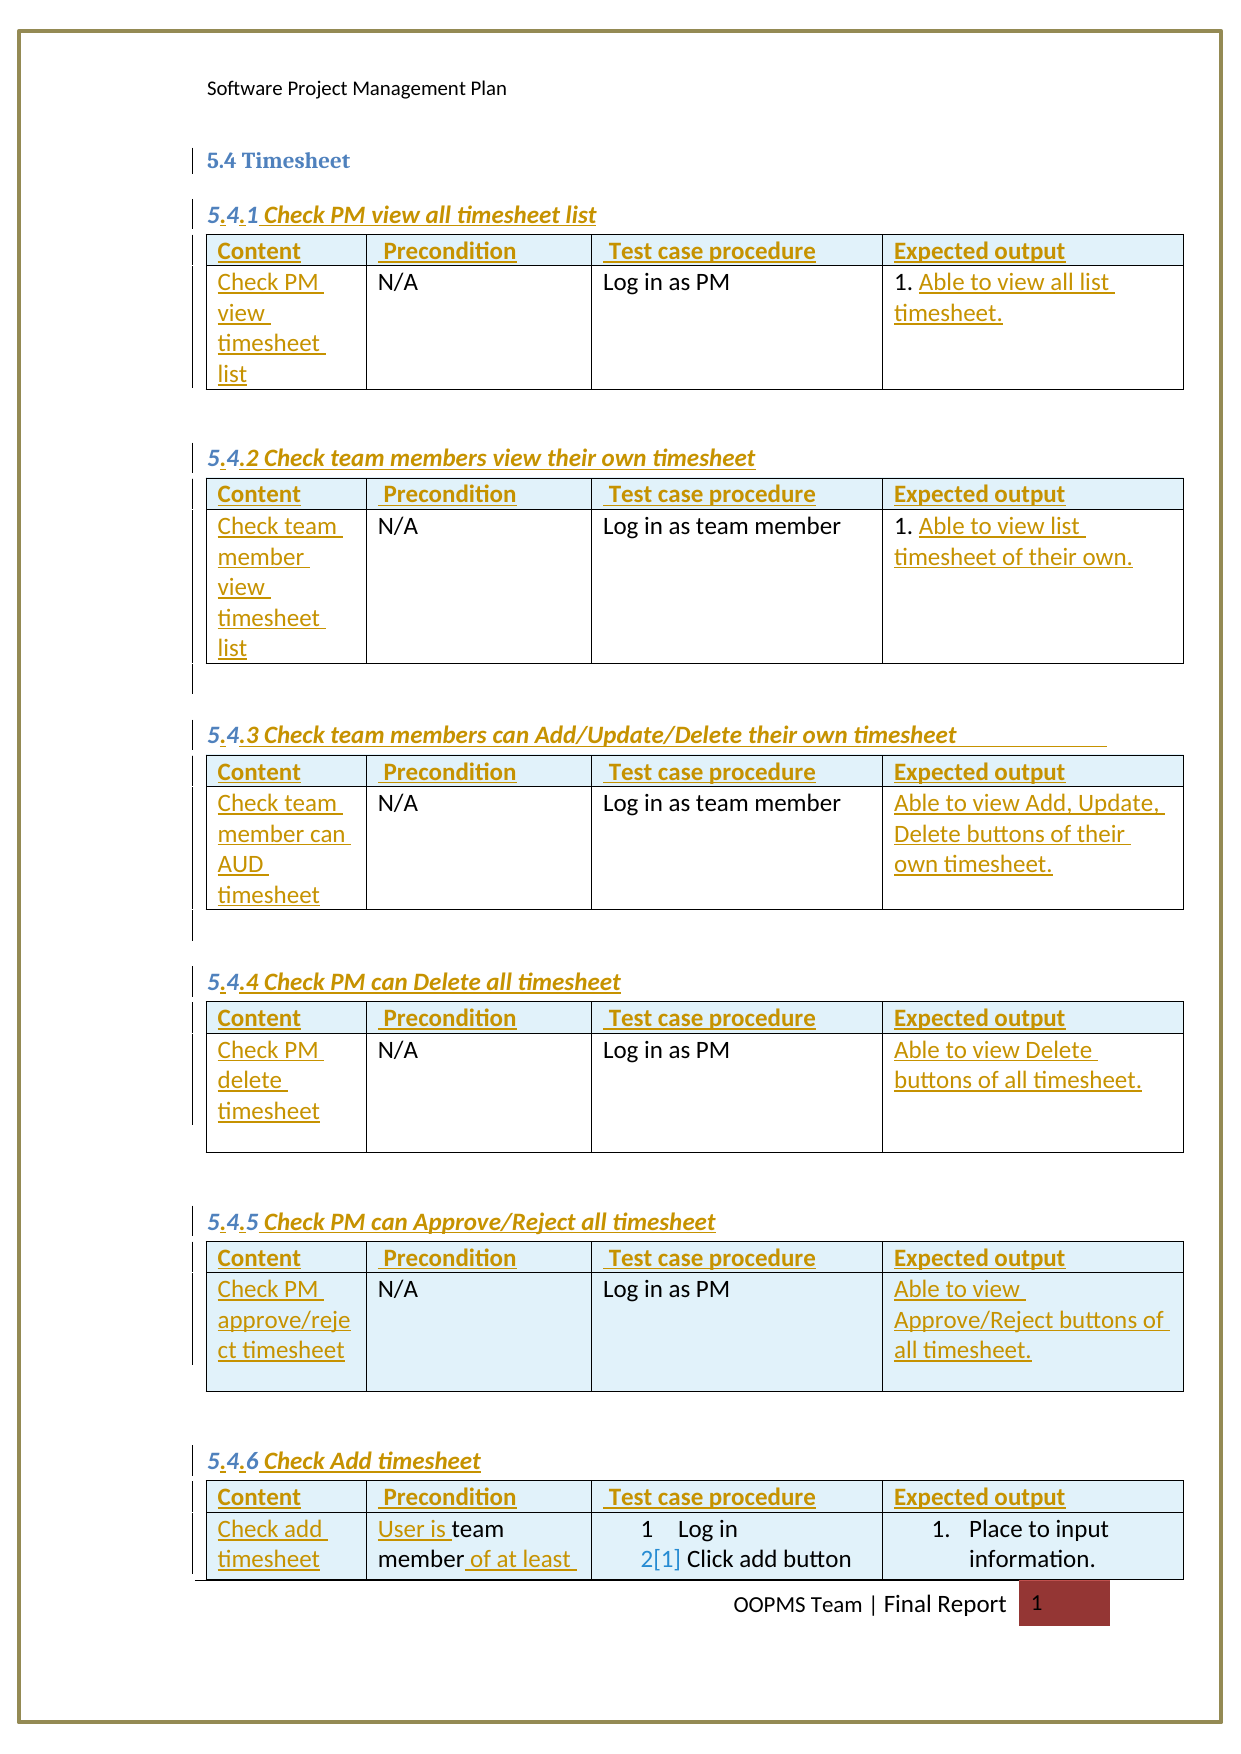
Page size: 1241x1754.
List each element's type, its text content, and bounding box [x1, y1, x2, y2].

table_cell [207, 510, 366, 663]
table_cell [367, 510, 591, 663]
subtitle 541 [207, 199, 1122, 229]
subtitle 54 [207, 442, 1122, 473]
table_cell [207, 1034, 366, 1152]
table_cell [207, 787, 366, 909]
subtitle 5.4 Timesheet [207, 148, 1122, 174]
subtitle 545 [207, 1206, 1122, 1236]
subtitle 54 [207, 966, 1122, 997]
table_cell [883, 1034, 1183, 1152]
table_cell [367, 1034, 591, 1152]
subtitle 546 [207, 1445, 1122, 1476]
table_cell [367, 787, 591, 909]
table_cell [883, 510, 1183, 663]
subtitle 54 [207, 719, 1122, 750]
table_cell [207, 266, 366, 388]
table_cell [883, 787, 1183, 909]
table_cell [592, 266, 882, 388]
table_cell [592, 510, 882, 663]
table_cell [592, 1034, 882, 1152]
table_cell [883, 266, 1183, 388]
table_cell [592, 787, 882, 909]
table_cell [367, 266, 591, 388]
